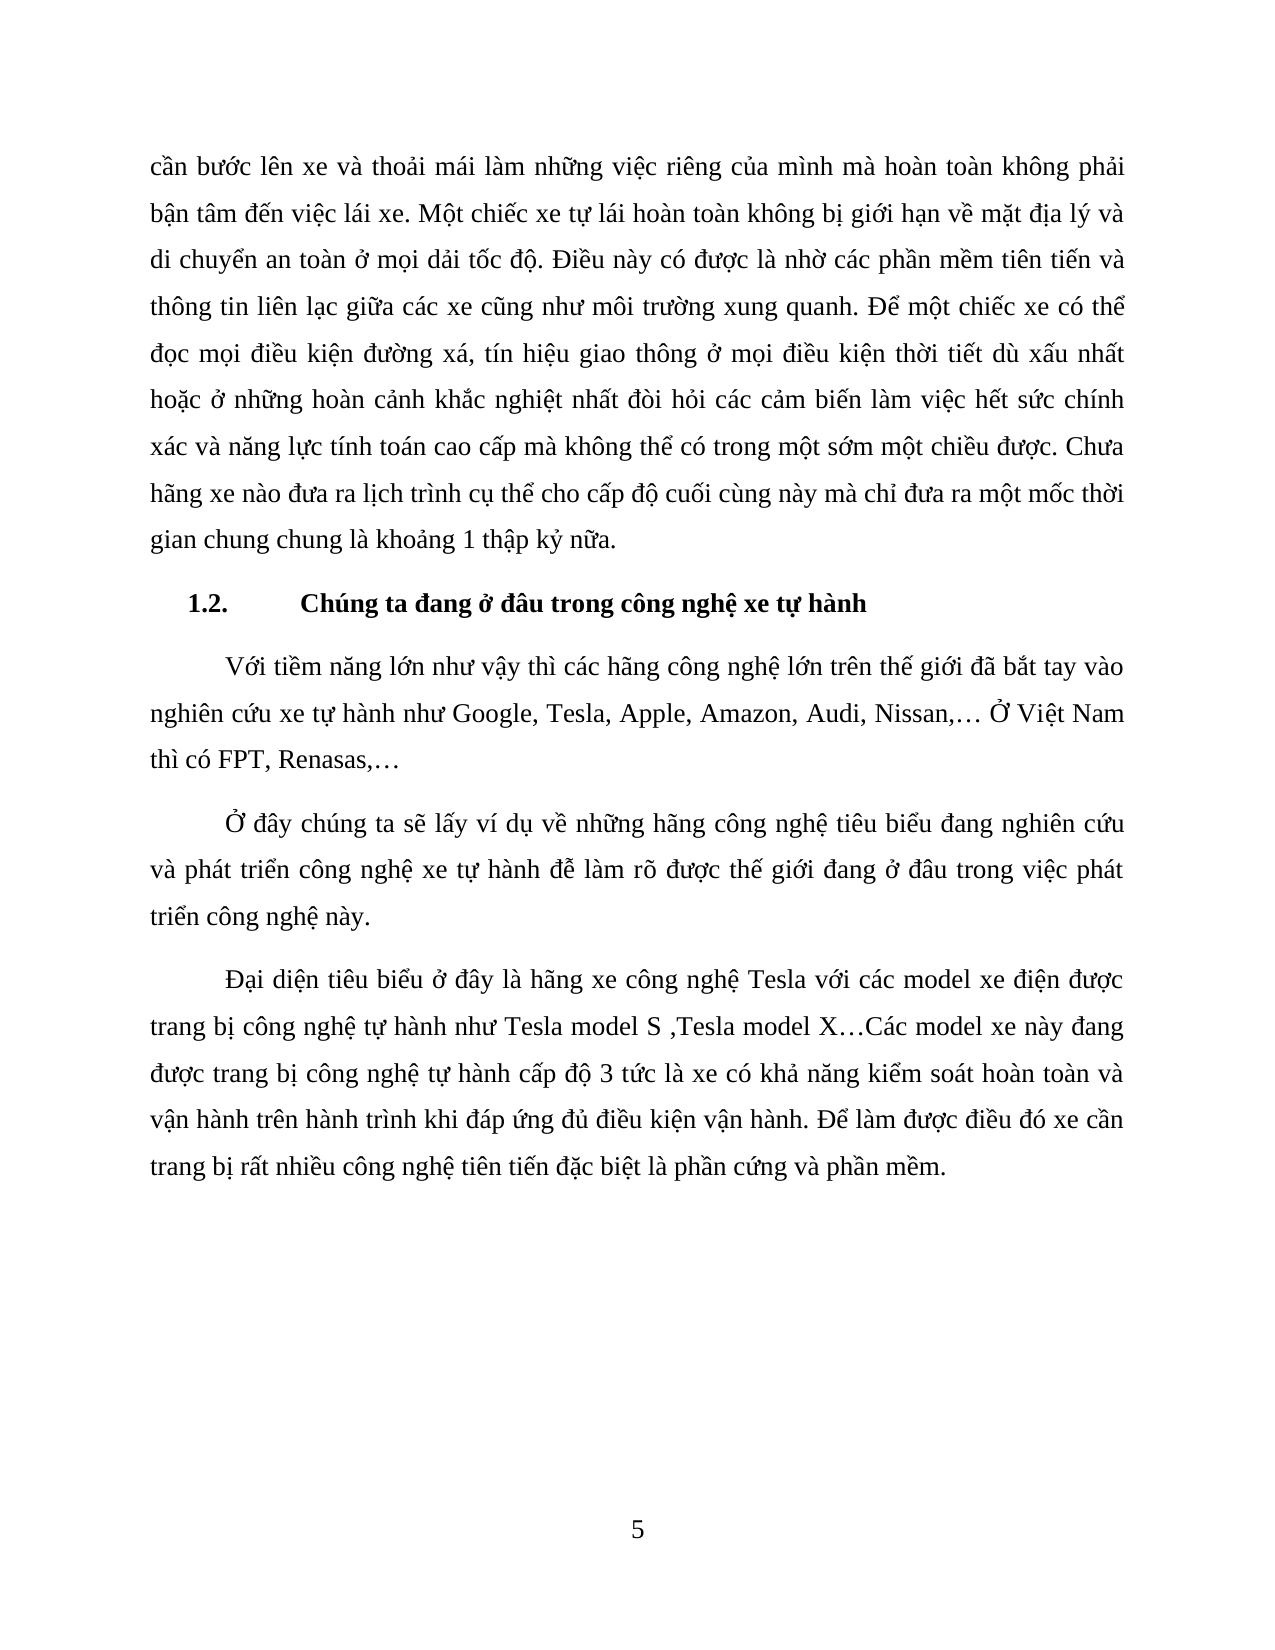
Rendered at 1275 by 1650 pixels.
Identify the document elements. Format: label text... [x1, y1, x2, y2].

text Ở đây chúng ta sẽ lấy ví dụ về những hãng công nghệ tiêu biểu đang nghiên cứu và phát triển công nghệ xe tự hành đễ làm rõ được thế giới đang ở đâu trong việc phát triển công nghệ này. [150, 807, 1125, 931]
text Đại diện tiêu biểu ở đây là hãng xe công nghệ Tesla với các model xe điện được trang bị công nghệ tự hành như Tesla model S ,Tesla model X…Các model xe này đang được trang bị công nghệ tự hành cấp độ 3 tức là xe có khả năng kiểm soát hoàn toàn và vận hành trên hành trình khi đáp ứng đủ điều kiện vận hành. Để làm được điều đó xe cần trang bị rất nhiều công nghệ tiên tiến đặc biệt là phần cứng và phần mềm. [150, 963, 1125, 1181]
text Với tiềm năng lớn như vậy thì các hãng công nghệ lớn trên thế giới đã bắt tay vào nghiên cứu xe tự hành như Google, Tesla, Apple, Amazon, Audi, Nissan,… Ở Việt Nam thì có FPT, Renasas,… [150, 650, 1125, 774]
text Chúng ta đang ở đâu trong công nghệ xe tự hành [187, 587, 1125, 618]
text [150, 150, 1125, 554]
